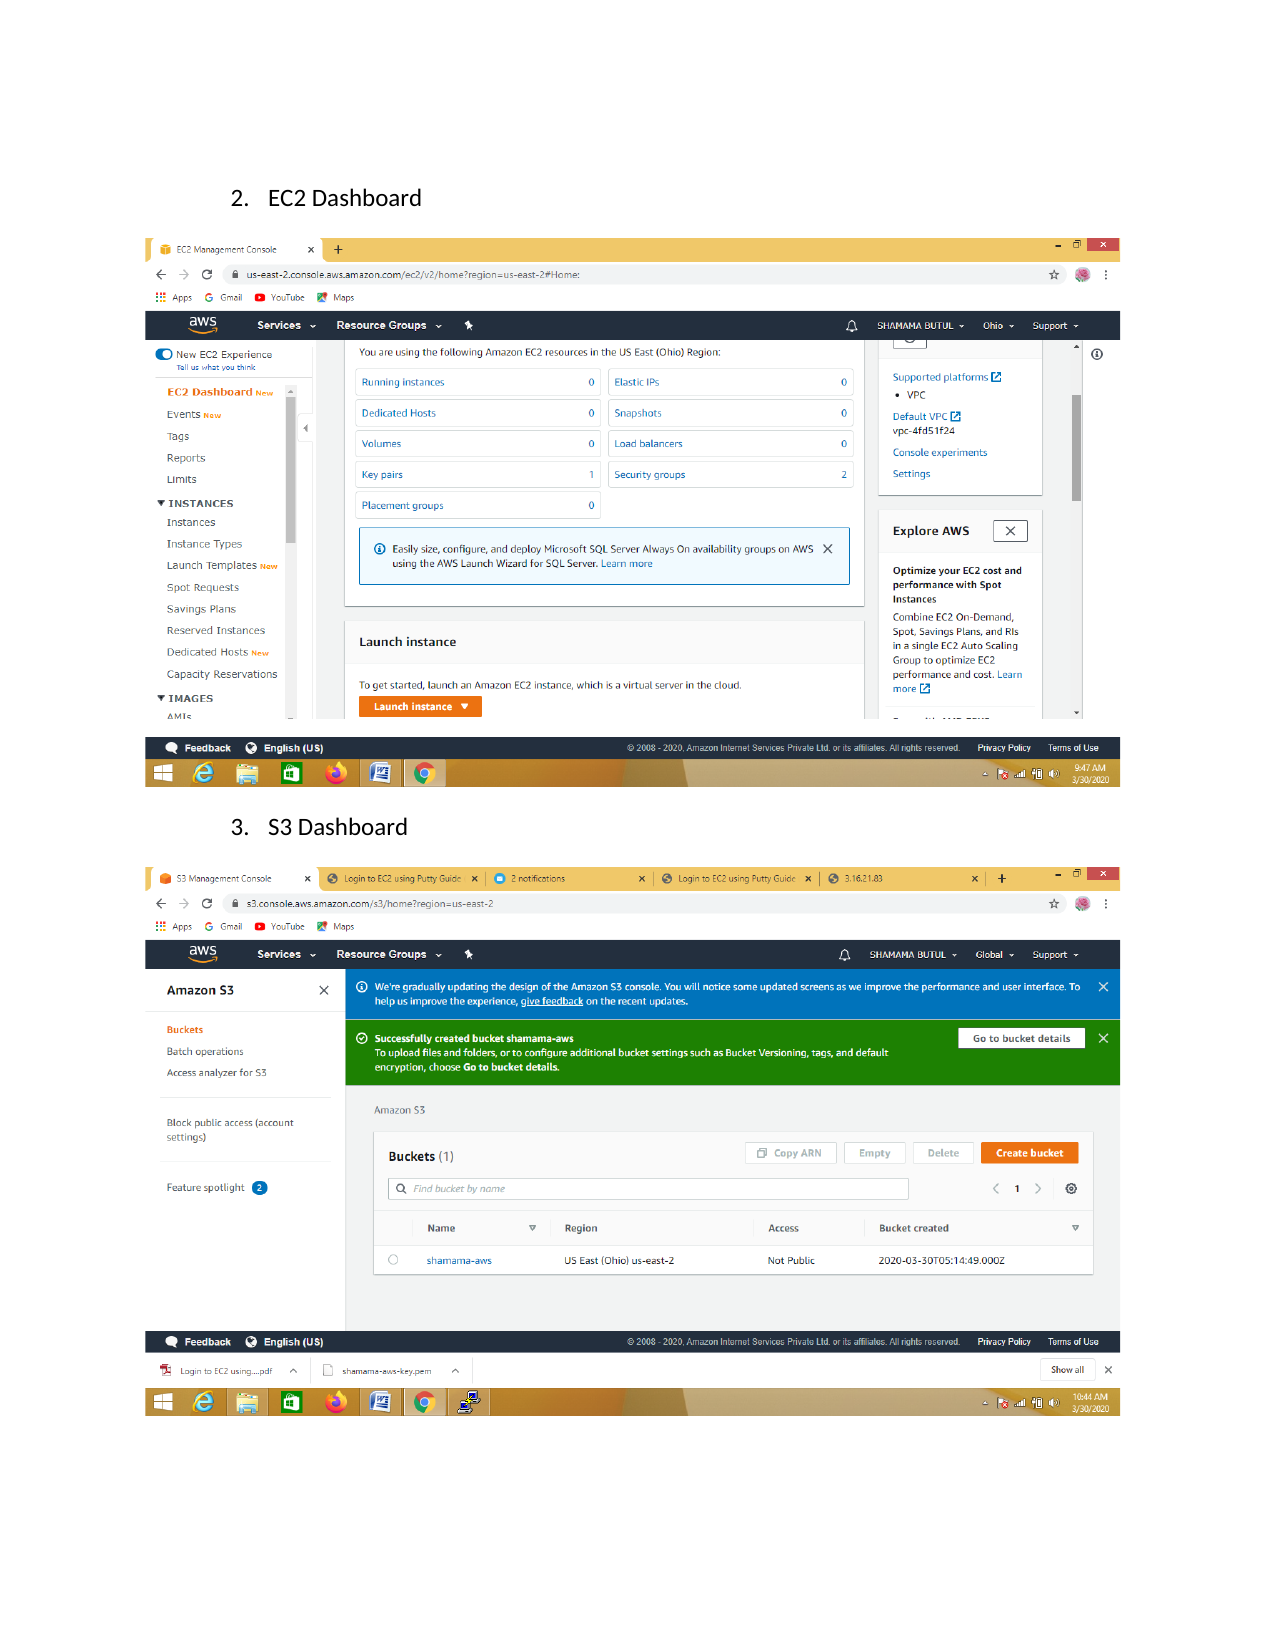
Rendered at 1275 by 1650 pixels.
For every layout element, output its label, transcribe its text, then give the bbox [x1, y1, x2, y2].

picture [145, 867, 1121, 1416]
list EC2 Dashboard [230, 182, 1200, 213]
list S3 Dashboard [230, 811, 1200, 842]
picture [145, 238, 1121, 787]
